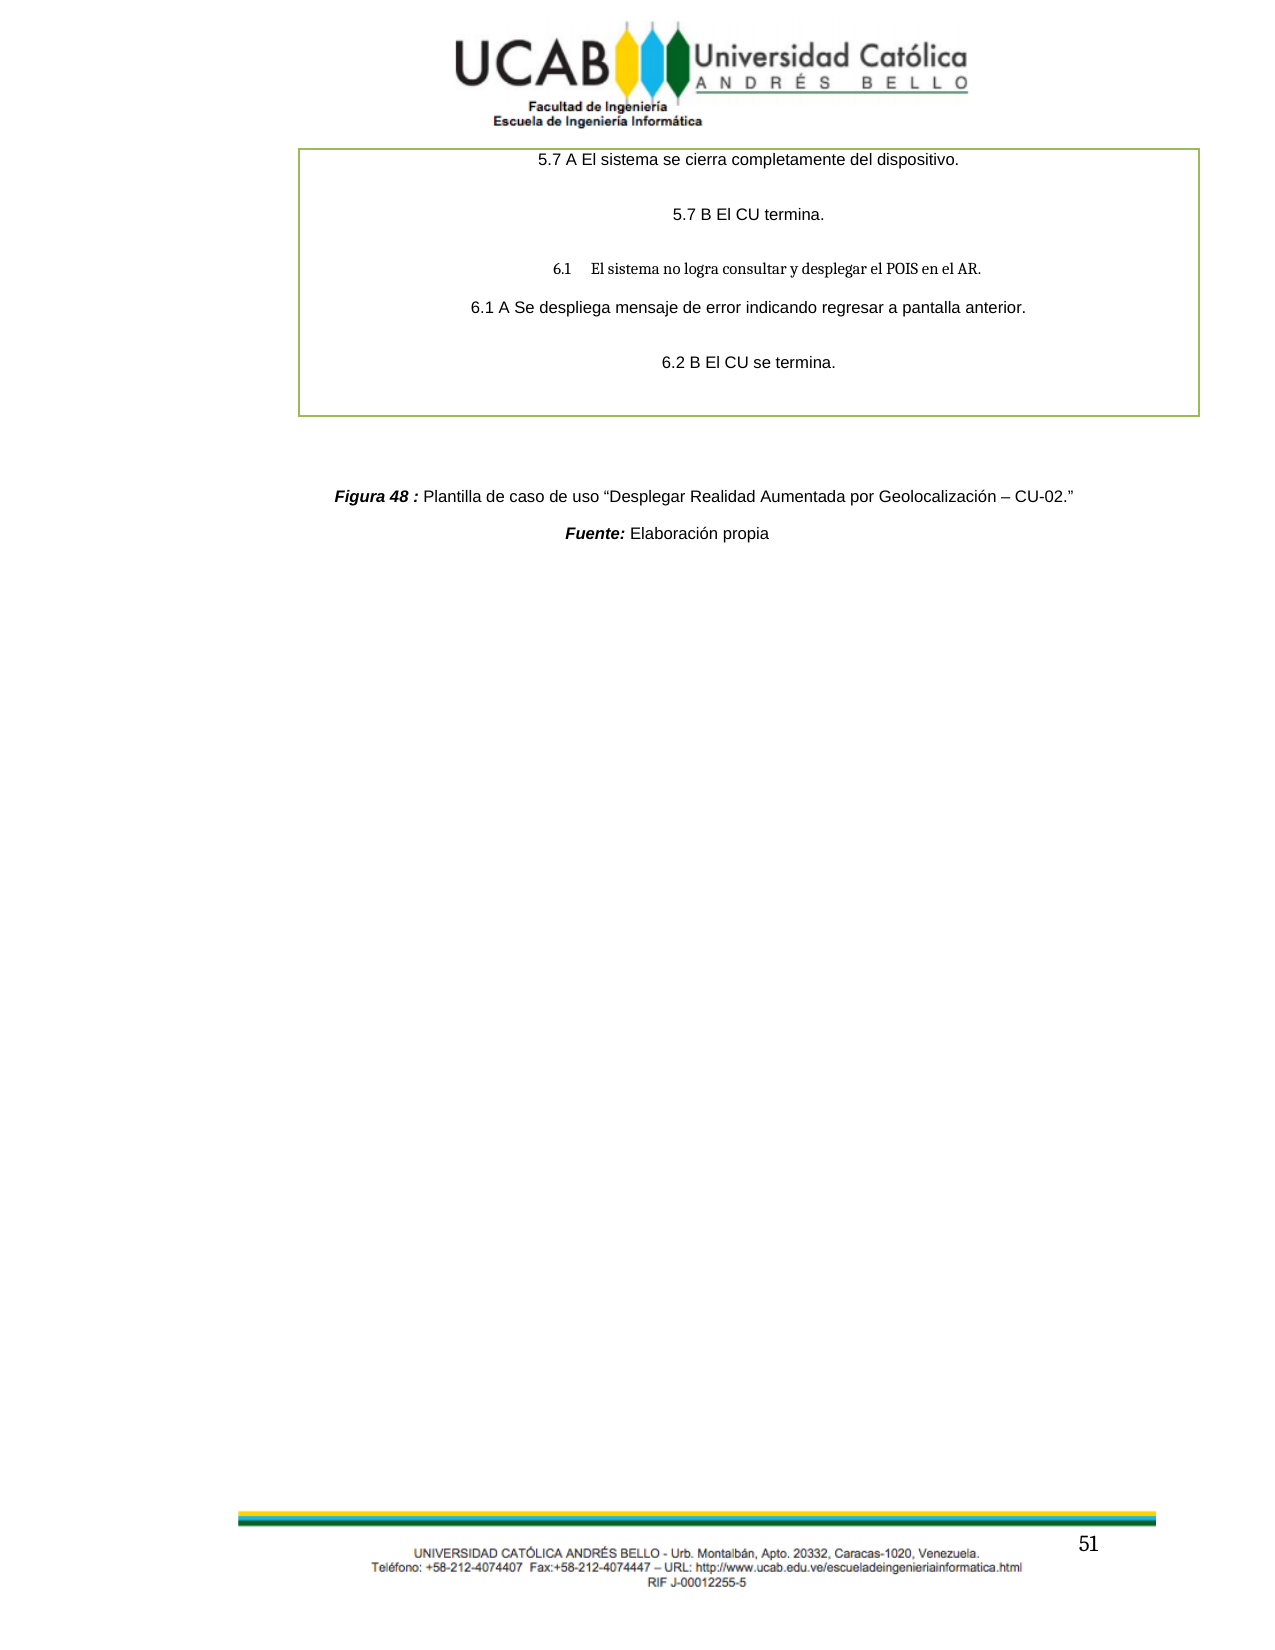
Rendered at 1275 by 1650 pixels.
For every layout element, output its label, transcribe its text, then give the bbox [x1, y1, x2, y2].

picture [414, 0, 1033, 144]
text Figura 48 : Plantilla de caso de uso “Desplegar Realidad Aumentada por Geolocalización – CU-02.” [236, 487, 1098, 506]
picture [236, 1508, 1156, 1595]
text Fuente: Elaboración propia [236, 524, 1098, 543]
